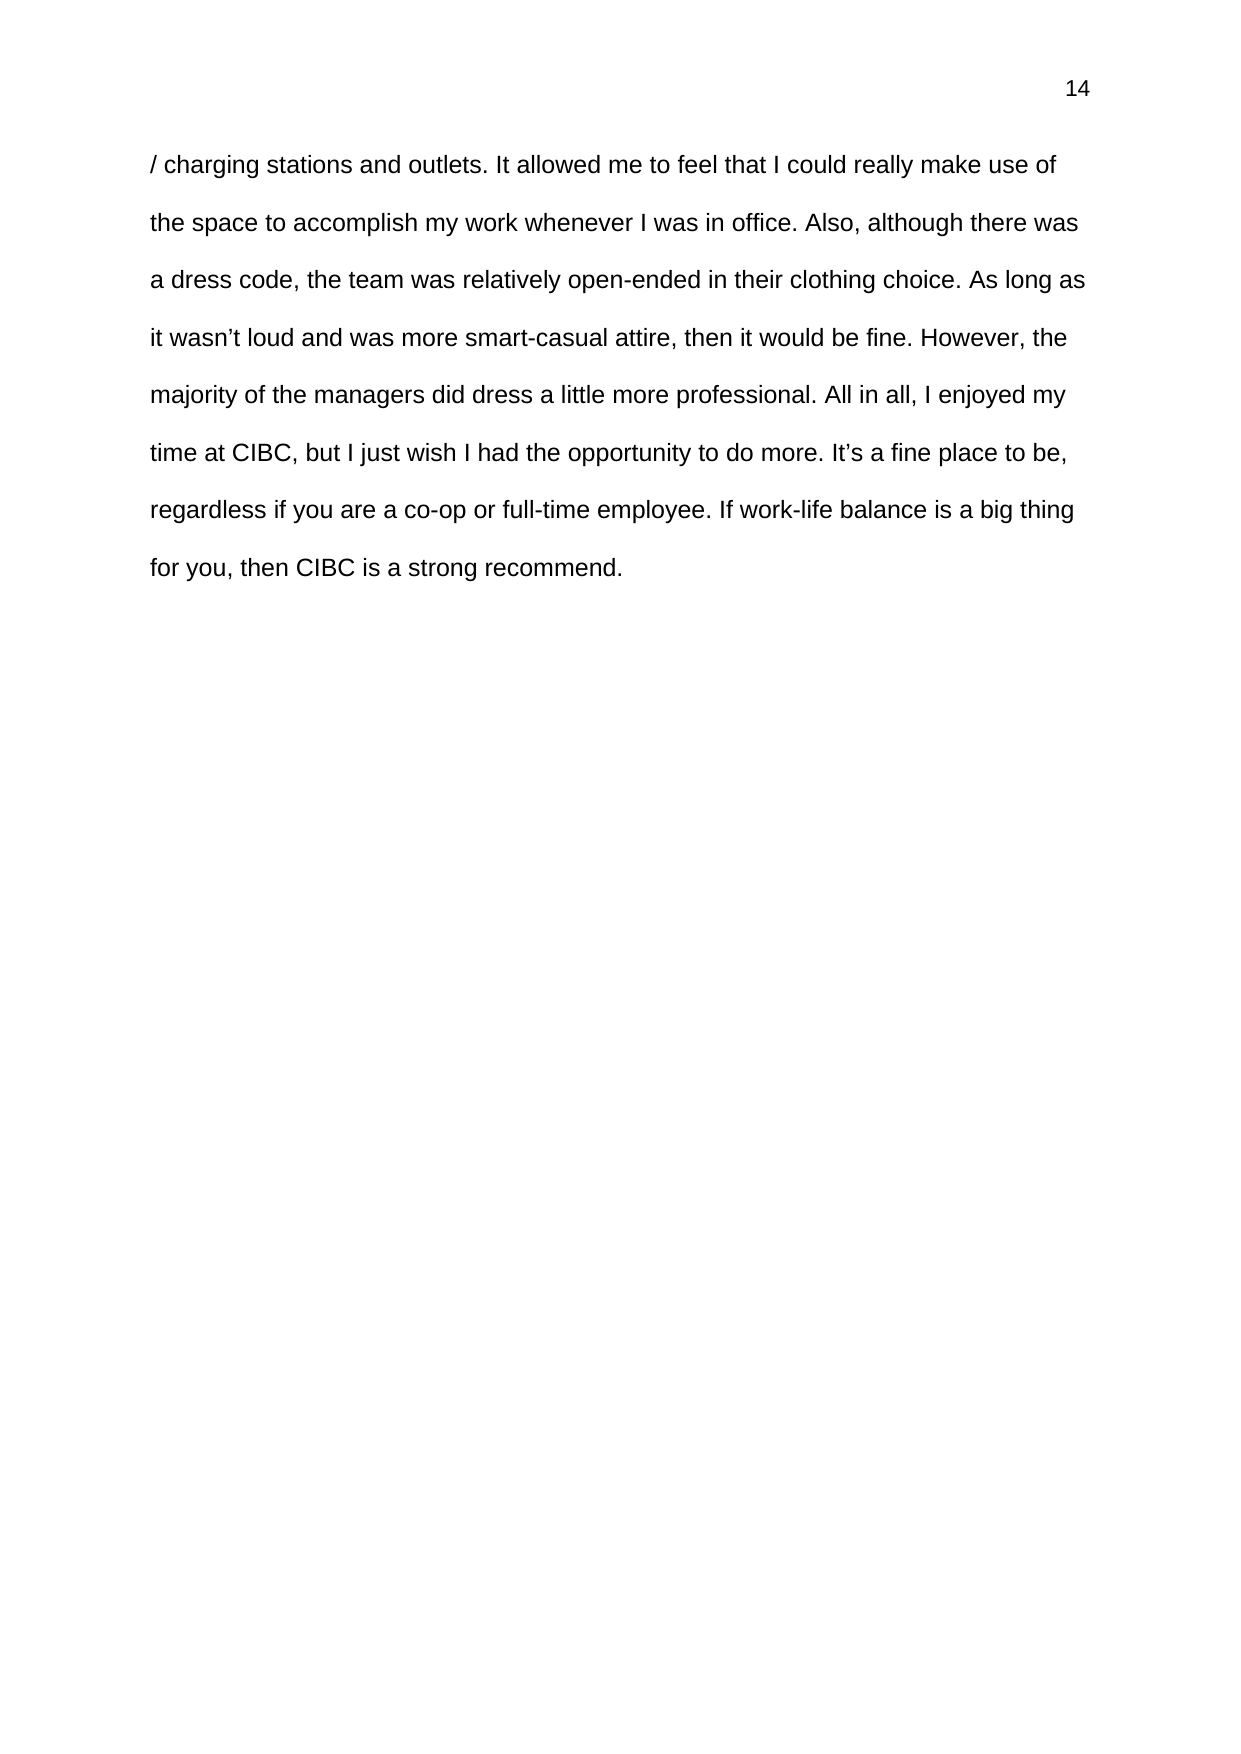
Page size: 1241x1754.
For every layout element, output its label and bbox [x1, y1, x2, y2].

text [150, 150, 1090, 581]
